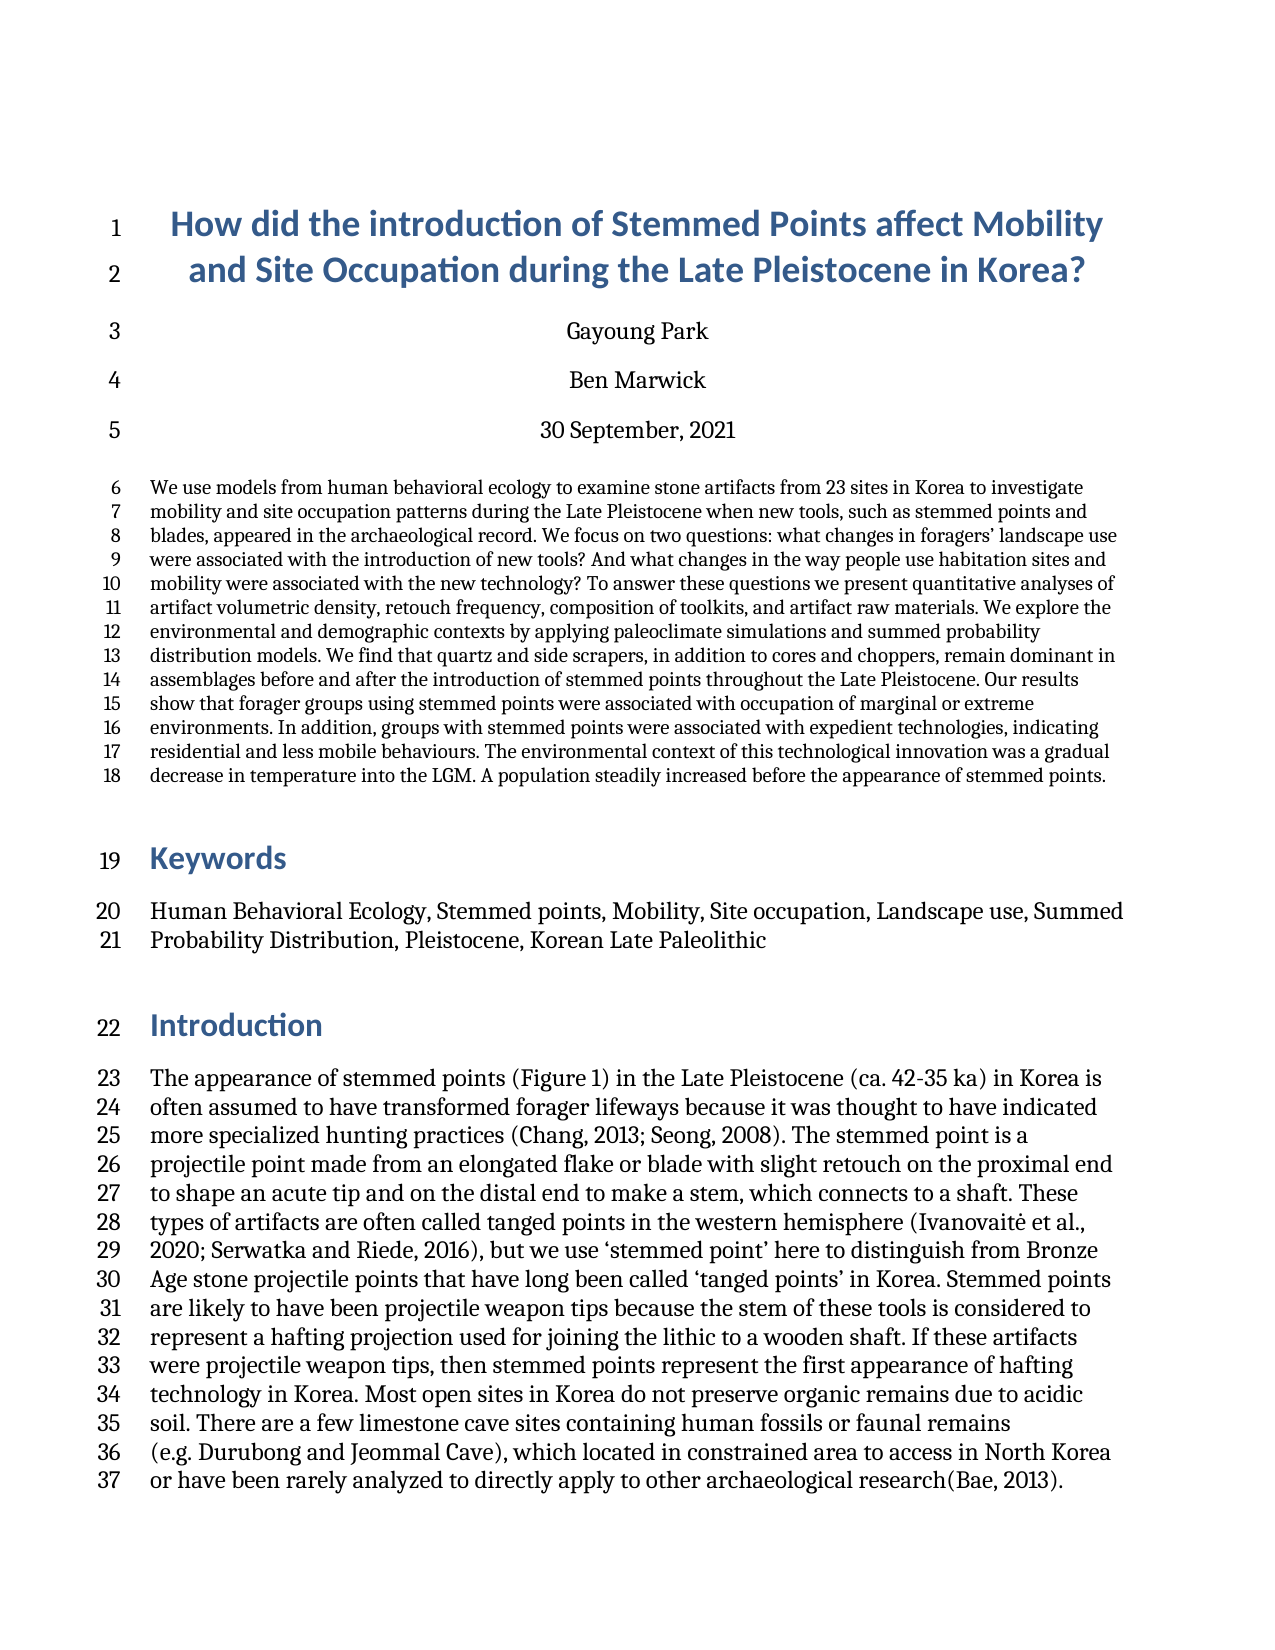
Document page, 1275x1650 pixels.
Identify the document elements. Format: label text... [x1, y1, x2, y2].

text We use models from human behavioral ecology to examine stone artifacts from 23 sites in Korea to investigate mobility and site occupation patterns during the Late Pleistocene when new tools, such as stemmed points and blades, appeared in the archaeological record. We focus on two questions: what changes in foragers’ landscape use were associated with the introduction of new tools? And what changes in the way people use habitation sites and mobility were associated with the new technology? To answer these questions we present quantitative analyses of artifact volumetric density, retouch frequency, composition of toolkits, and artifact raw materials. We explore the environmental and demographic contexts by applying paleoclimate simulations and summed probability distribution models. We find that quartz and side scrapers, in addition to cores and choppers, remain dominant in assemblages before and after the introduction of stemmed points throughout the Late Pleistocene. Our results show that forager groups using stemmed points were associated with occupation of marginal or extreme environments. In addition, groups with stemmed points were associated with expedient technologies, indicating residential and less mobile behaviours. The environmental context of this technological innovation was a gradual decrease in temperature into the LGM. A population steadily increased before the appearance of stemmed points. [150, 476, 1125, 787]
text Gayoung Park [150, 317, 1125, 345]
text 30 September, 2021 [150, 416, 1125, 444]
text Human Behavioral Ecology, Stemmed points, Mobility, Site occupation, Landscape use, Summed Probability Distribution, Pleistocene, Korean Late Paleolithic [150, 897, 1125, 954]
title How did the introduction of Stemmed Points affect Mobility and Site Occupation during the Late Pleistocene in Korea? [150, 200, 1125, 292]
subtitle Keywords [150, 837, 1125, 878]
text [150, 1064, 1125, 1495]
text Ben Marwick [150, 366, 1125, 395]
subtitle Introduction [150, 1004, 1125, 1045]
